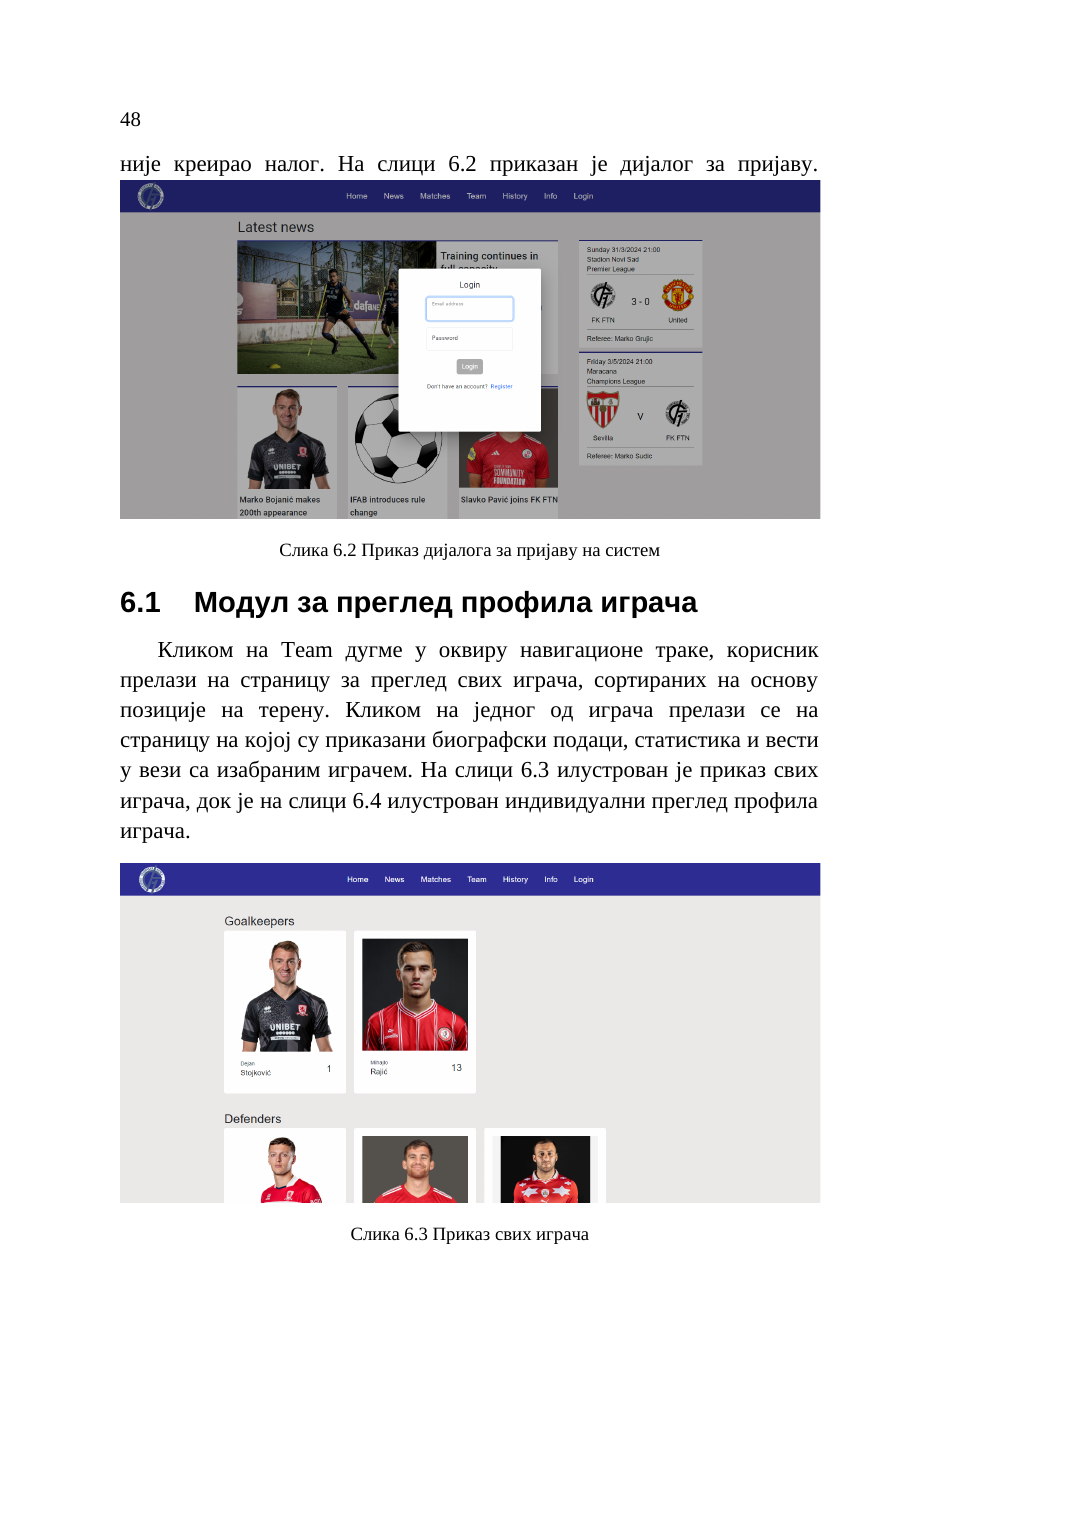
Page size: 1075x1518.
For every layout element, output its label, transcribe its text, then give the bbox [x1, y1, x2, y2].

picture [120, 863, 821, 1203]
text Кликом на Team дугме у оквиру навигационе траке, корисник прелази на страницу за преглед свих играча, сортираних на основу позиције на терену. Кликом на једног од играча прелази се на страницу на којој су приказани биографски подаци, статистика и вести у вези са изабраним играчем. На слици 6.3 илустрован је приказ свих играча, док је на слици 6.4 илустрован индивидуални преглед профила играча. [120, 636, 820, 843]
text Слика 6.3 Приказ свих играча [120, 1223, 820, 1244]
text Слика 6.2 Приказ дијалога за пријаву на систем [120, 539, 820, 561]
subtitle Модул за преглед профила играча [120, 586, 820, 619]
picture [120, 180, 821, 519]
text У навигационој траци се такође налази дугме за пријаву на систем. Кликом на ово дугме отвара се дијалог за пријаву са којег се може прећи и на страницу за регистрацију у случају да корисник још увек није креирао налог. На слици 6.2 приказан је дијалог за пријаву. [120, 150, 820, 180]
